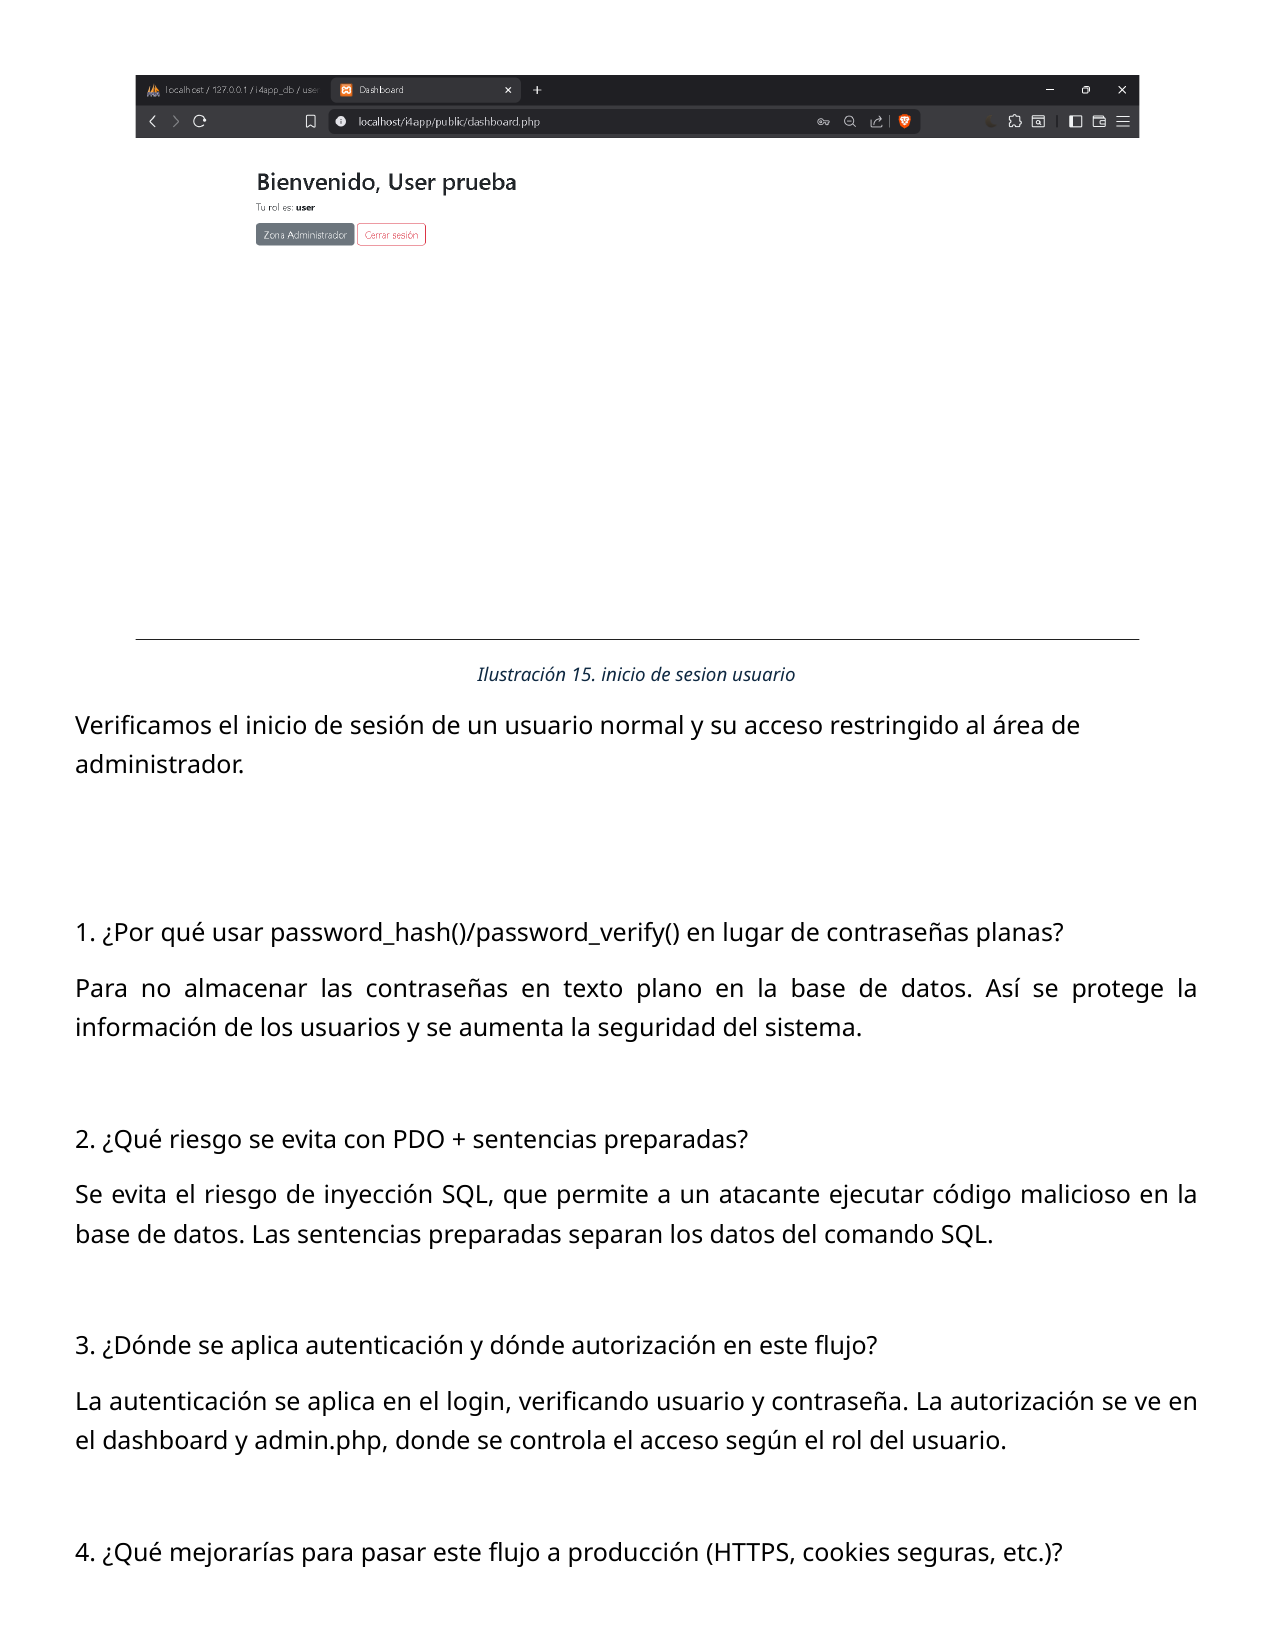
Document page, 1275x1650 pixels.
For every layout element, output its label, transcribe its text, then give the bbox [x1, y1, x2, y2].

text 4. ¿Qué mejorarías para pasar este flujo a producción (HTTPS, cookies seguras, etc.)? [75, 1534, 1200, 1569]
text Se evita el riesgo de inyección SQL, que permite a un atacante ejecutar código malicioso en la base de datos. Las sentencias preparadas separan los datos del comando SQL. [75, 1177, 1200, 1250]
text Para no almacenar las contraseñas en texto plano en la base de datos. Así se protege la información de los usuarios y se aumenta la seguridad del sistema. [75, 970, 1200, 1044]
text Verificamos el inicio de sesión de un usuario normal y su acceso restringido al área de administrador. [75, 708, 1200, 781]
text 3. ¿Dónde se aplica autenticación y dónde autorización en este flujo? [75, 1328, 1200, 1362]
text Ilustración 15. inicio de sesion usuario [75, 662, 1200, 687]
text La autenticación se aplica en el login, verificando usuario y contraseña. La autorización se ve en el dashboard y admin.php, donde se controla el acceso según el rol del usuario. [75, 1384, 1200, 1457]
text 2. ¿Qué riesgo se evita con PDO + sentencias preparadas? [75, 1121, 1200, 1155]
picture [135, 75, 1140, 640]
text 1. ¿Por qué usar password_hash()/password_verify() en lugar de contraseñas planas? [75, 914, 1200, 949]
